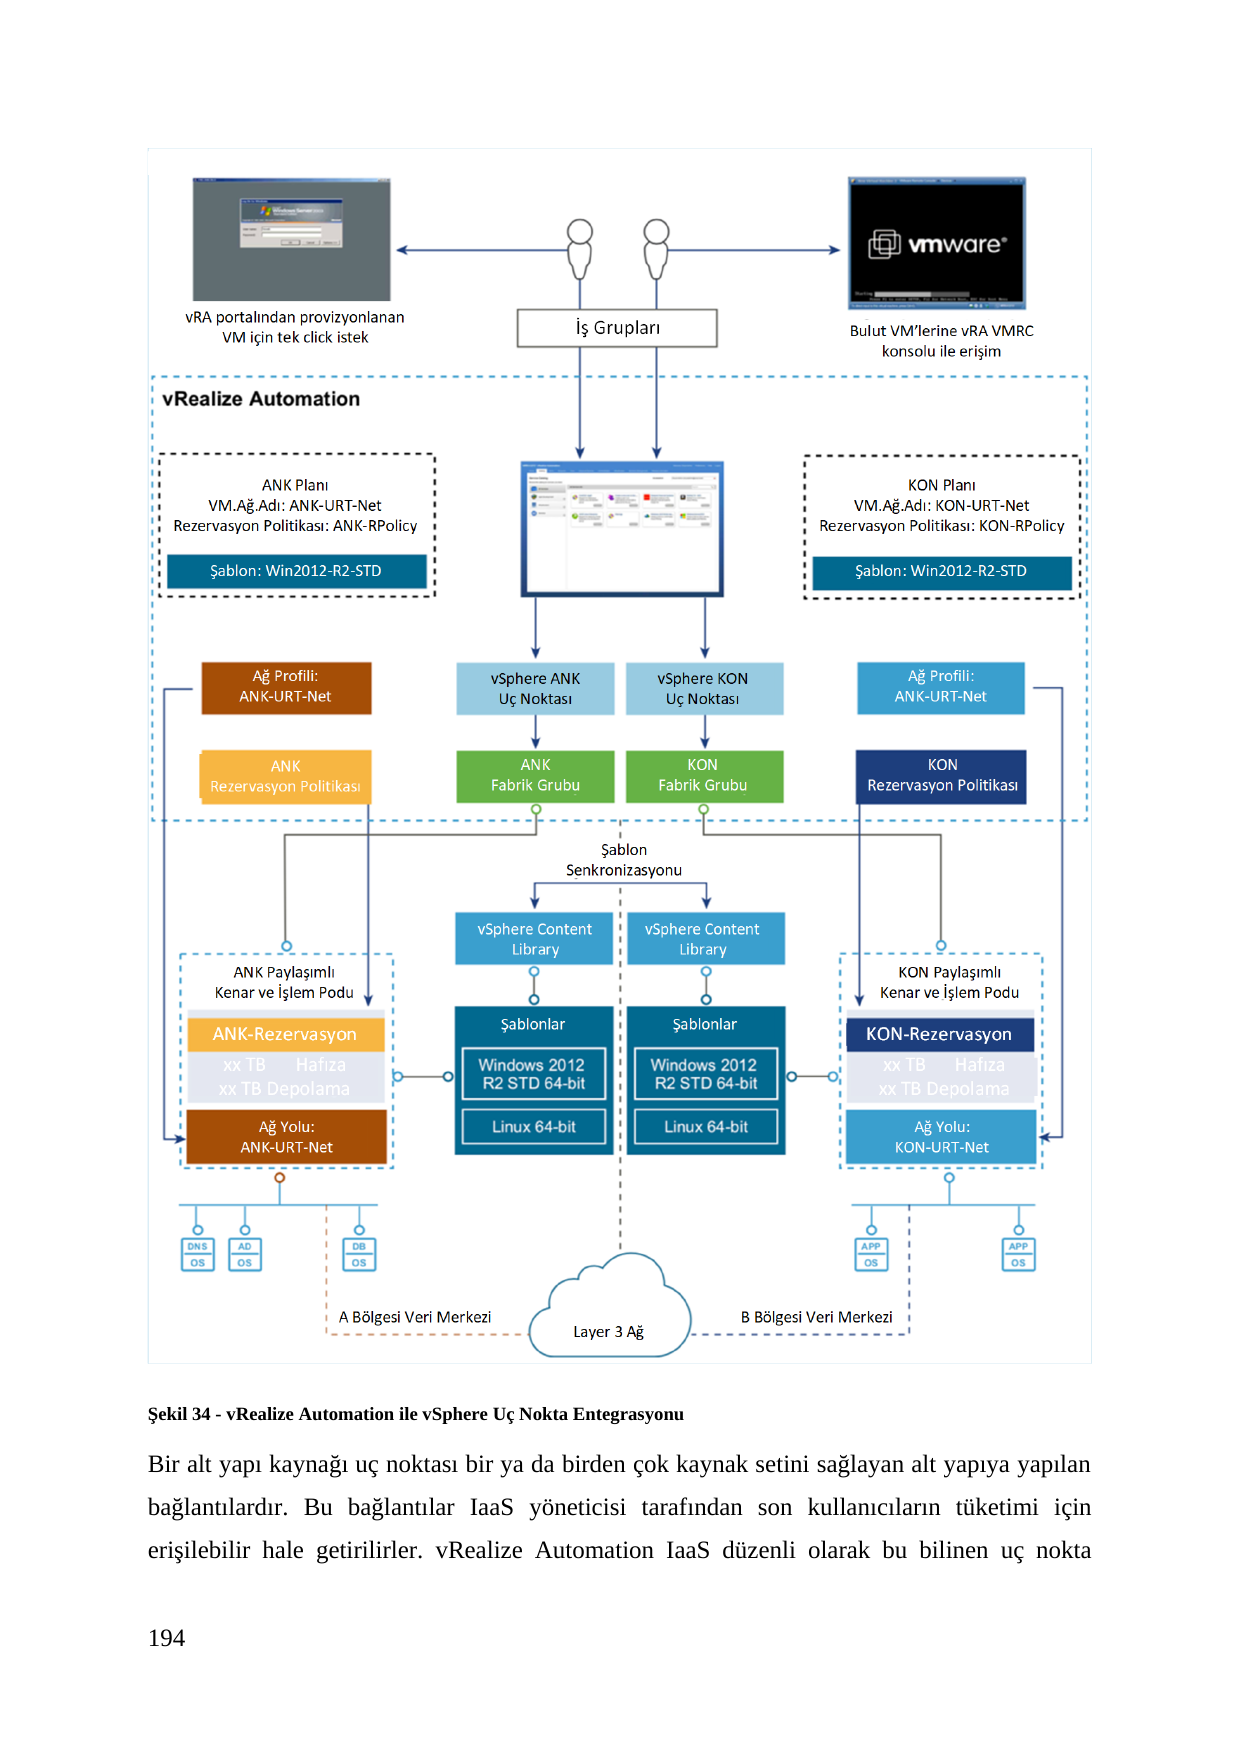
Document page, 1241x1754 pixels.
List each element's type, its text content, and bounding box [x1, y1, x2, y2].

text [148, 1449, 1093, 1564]
picture [147, 147, 1092, 1364]
text Şekil 34 - vRealize Automation ile vSphere Uç Nokta Entegrasyonu [148, 1403, 1093, 1424]
